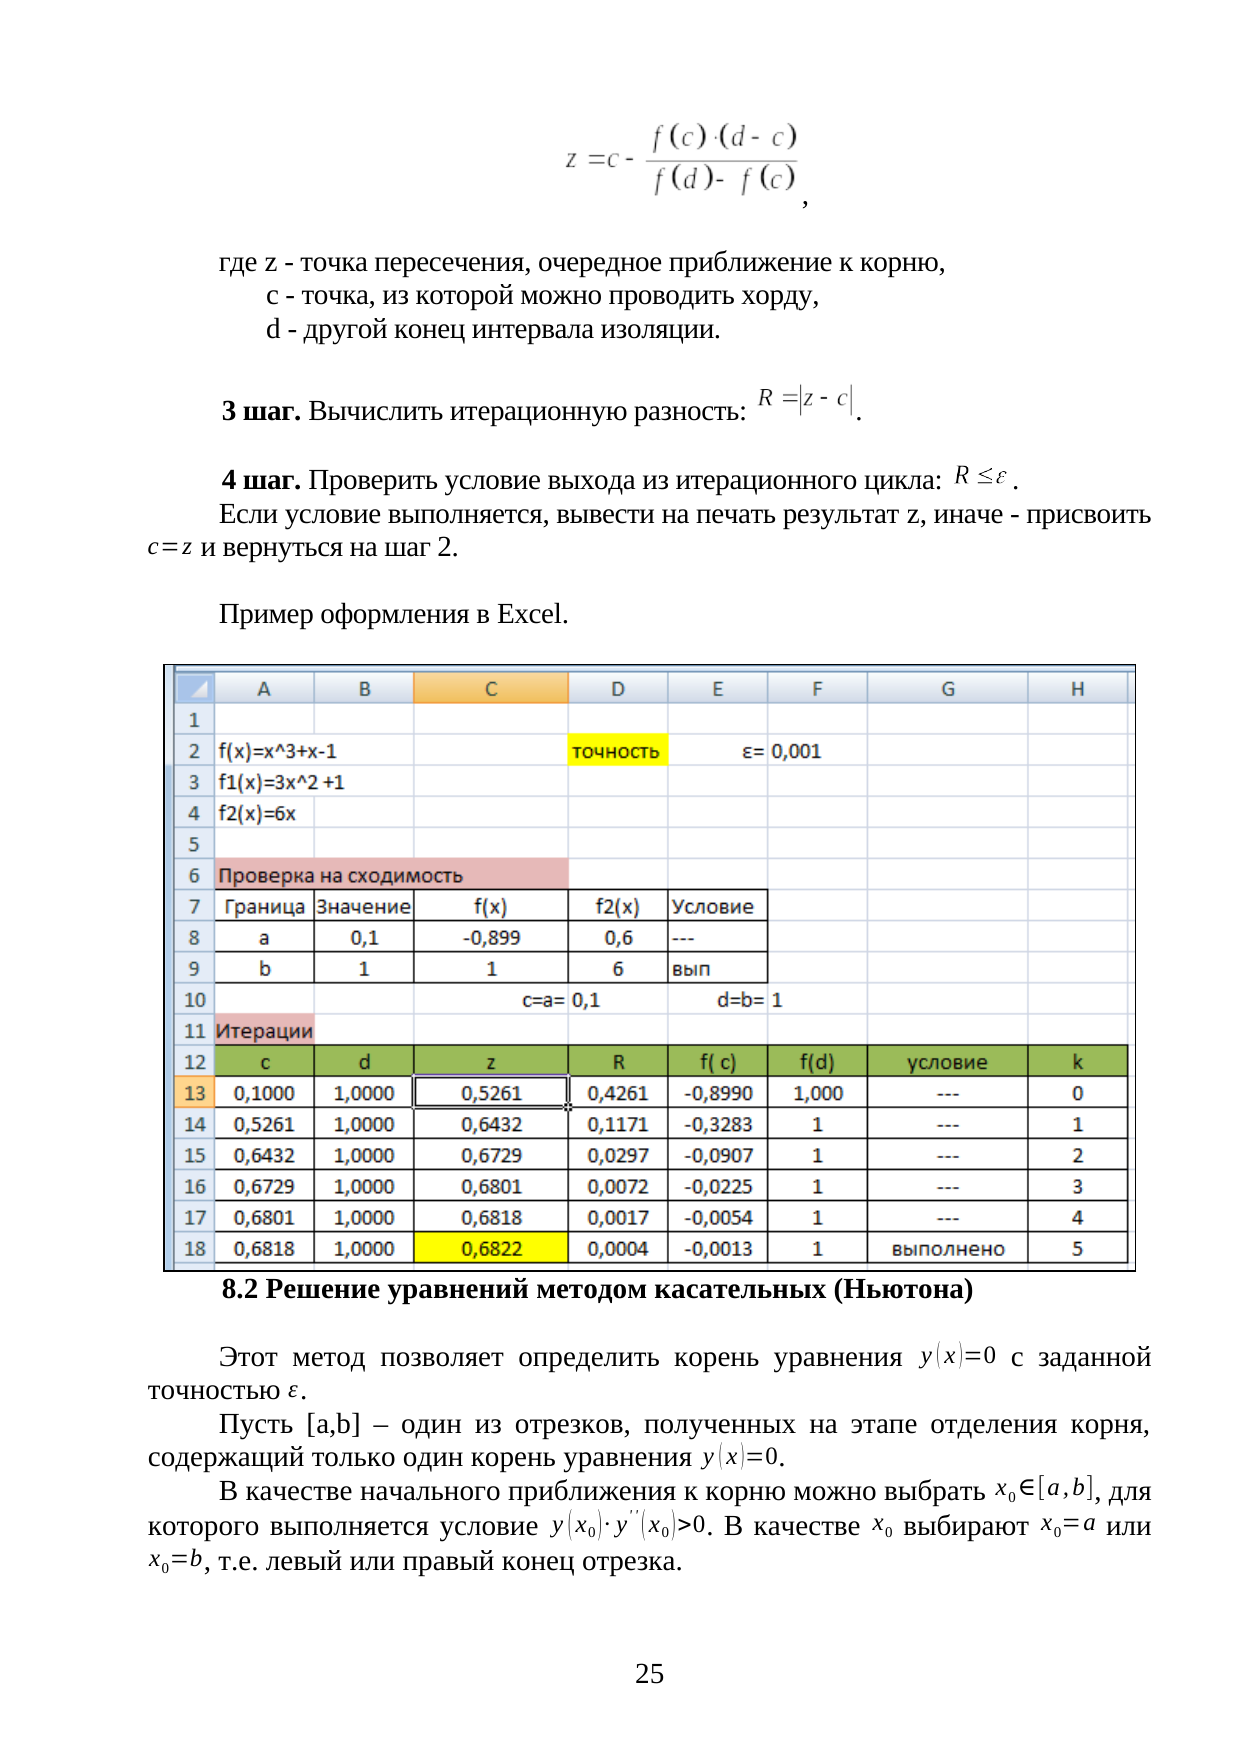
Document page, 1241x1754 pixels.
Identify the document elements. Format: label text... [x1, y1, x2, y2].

list Решение уравнений методом касательных (Ньютона) [148, 1272, 1152, 1305]
text Пусть [a,b] – один из отрезков, полученных на этапе отделения корня, содержащий только один корень уравнения . [148, 1406, 1152, 1473]
list Вычислить итерационную разность: . [148, 378, 1152, 426]
picture [165, 665, 1135, 1270]
text Если условие выполняется, вывести на печать результат z, иначе - присвоить и вернуться на шаг 2. [148, 496, 1152, 563]
text Этот метод позволяет определить корень уравнения с заданной точностью . [148, 1339, 1152, 1406]
text где z - точка пересечения, очередное приближение к корню, [148, 244, 1152, 277]
text с - точка, из которой можно проводить хорду, [148, 277, 1152, 311]
text , [148, 118, 1152, 210]
text d - другой конец интервала изоляции. [148, 311, 1152, 344]
list Проверить условие выхода из итерационного цикла: . [148, 460, 1152, 496]
text В качестве начального приближения к корню можно выбрать , для которого выполняется условие . В качестве выбирают или , т.е. левый или правый конец отрезка. [148, 1473, 1152, 1578]
text Пример оформления в Excel. [148, 597, 1152, 630]
